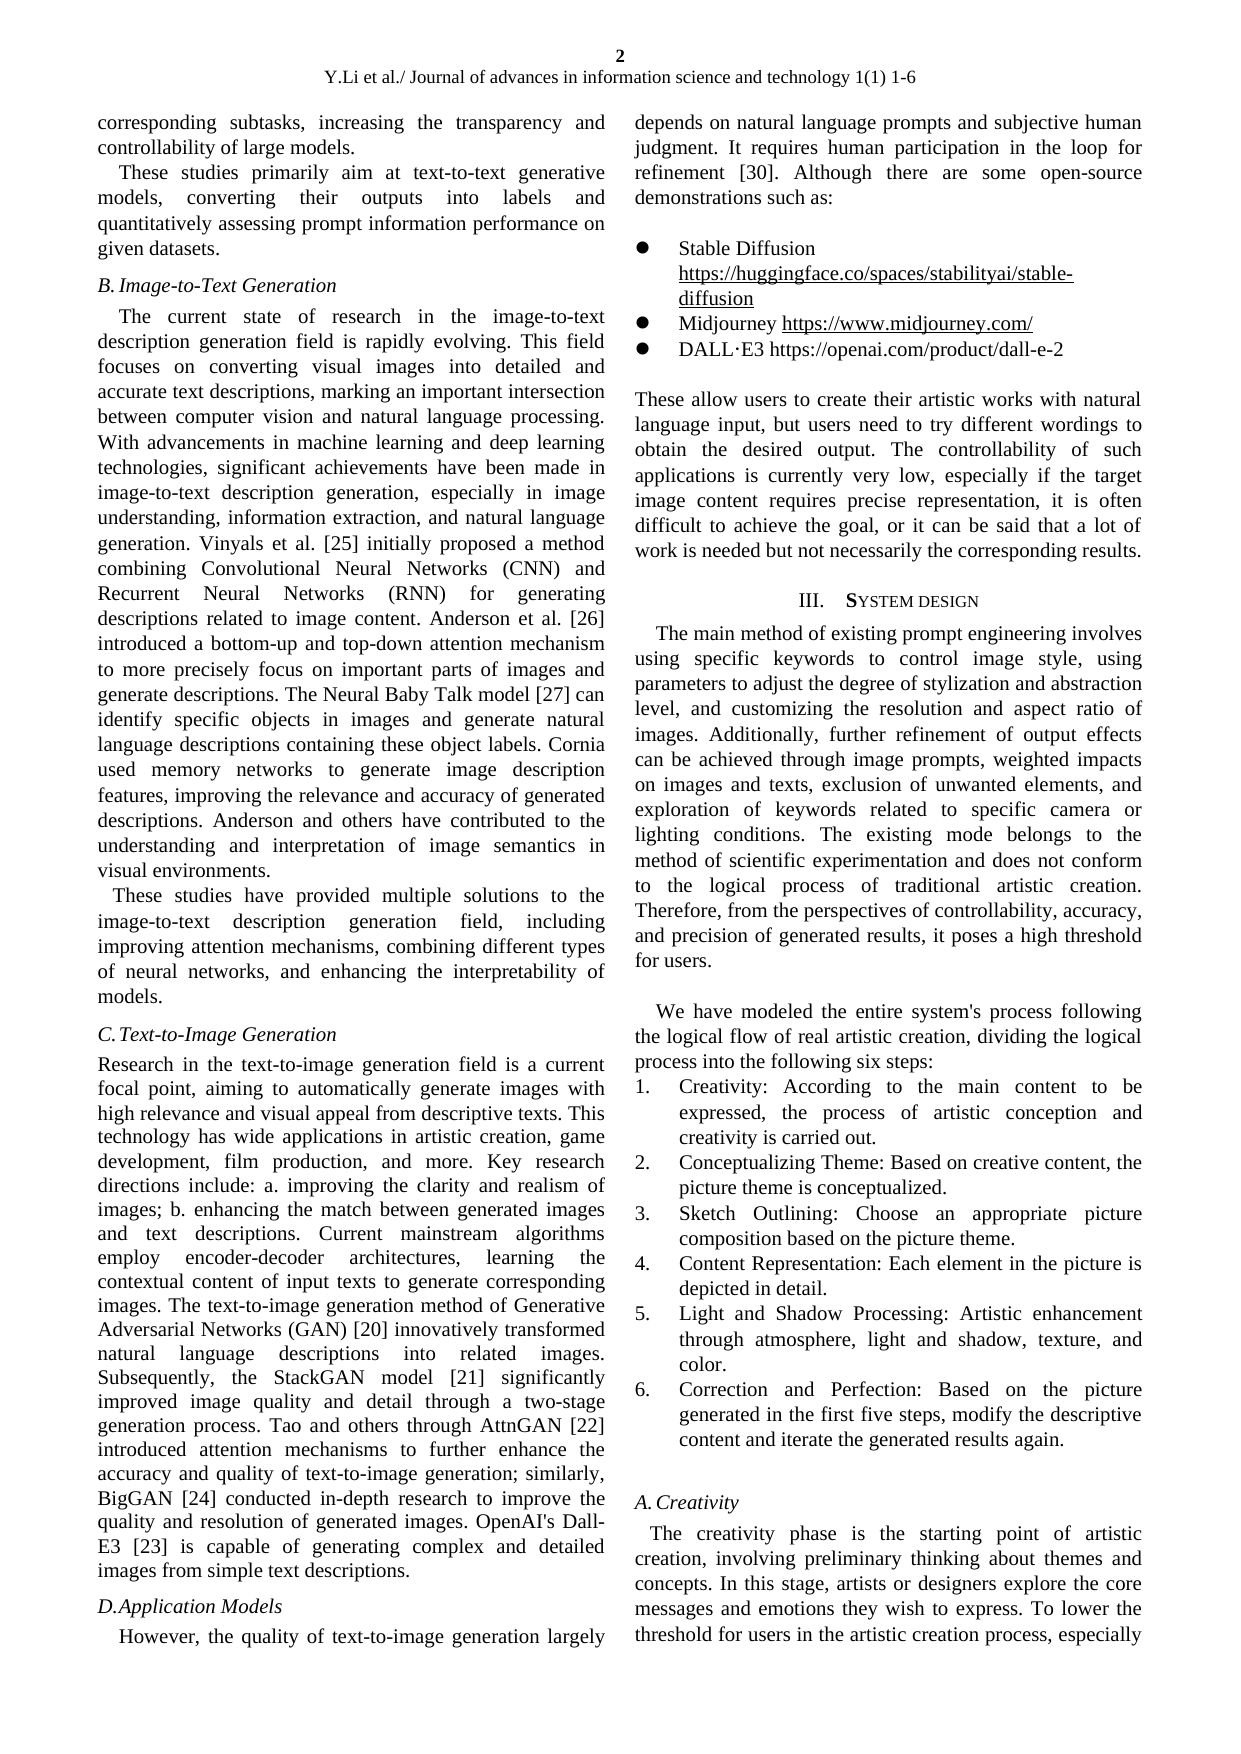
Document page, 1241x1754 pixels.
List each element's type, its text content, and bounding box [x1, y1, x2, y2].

list Creativity: According to the main content to be expressed, the process of artistic conception and creativity is carried out. [634, 1074, 1143, 1149]
list Conceptualizing Theme: Based on creative content, the picture theme is conceptualized. [634, 1150, 1143, 1199]
text These studies primarily aim at text-to-text generative models, converting their outputs into labels and quantitatively assessing prompt information performance on given datasets. [97, 160, 606, 260]
list Content Representation: Each element in the picture is depicted in detail. [634, 1251, 1143, 1300]
list Application Models [97, 1594, 606, 1618]
text These allow users to create their artistic works with natural language input, but users need to try different wordings to obtain the desired output. The controllability of such applications is currently very low, especially if the target image content requires precise representation, it is often difficult to achieve the goal, or it can be said that a lot of work is needed but not necessarily the corresponding results. [634, 387, 1143, 562]
text We have modeled the entire system's process following the logical flow of real artistic creation, dividing the logical process into the following six steps: [634, 999, 1143, 1073]
list Light and Shadow Processing: Artistic enhancement through atmosphere, light and shadow, texture, and color. [634, 1301, 1143, 1376]
text The main method of existing prompt engineering involves using specific keywords to control image style, using parameters to adjust the degree of stylization and abstraction level, and customizing the resolution and aspect ratio of images. Additionally, further refinement of output effects can be achieved through image prompts, weighted impacts on images and texts, exclusion of unwanted elements, and exploration of keywords related to specific camera or lighting conditions. The existing mode belongs to the method of scientific experimentation and does not conform to the logical process of traditional artistic creation. Therefore, from the perspectives of controllability, accuracy, and precision of generated results, it poses a high threshold for users. [634, 621, 1143, 972]
text Research in the text-to-image generation field is a current focal point, aiming to automatically generate images with high relevance and visual appeal from descriptive texts. This technology has wide applications in artistic creation, game development, film production, and more. Key research directions include: a. improving the clarity and realism of images; b. enhancing the match between generated images and text descriptions. Current mainstream algorithms employ encoder-decoder architectures, learning the contextual content of input texts to generate corresponding images. The text-to-image generation method of Generative Adversarial Networks (GAN) [20] innovatively transformed natural language descriptions into related images. Subsequently, the StackGAN model [21] significantly improved image quality and detail through a two-stage generation process. Tao and others through AttnGAN [22] introduced attention mechanisms to further enhance the accuracy and quality of text-to-image generation; similarly, BigGAN [24] conducted in-depth research to improve the quality and resolution of generated images. OpenAI's Dall-E3 [23] is capable of generating complex and detailed images from simple text descriptions. [97, 1052, 606, 1582]
list SYSTEM DESIGN [634, 588, 1143, 612]
list Stable Diffusion https://huggingface.co/spaces/stabilityai/stable-diffusion [634, 236, 1143, 310]
list Creativity [634, 1490, 1143, 1514]
list DALL⋅E3 https://openai.com/product/dall-e-2 [634, 336, 1143, 361]
list Correction and Perfection: Based on the picture generated in the first five steps, modify the descriptive content and iterate the generated results again. [634, 1377, 1143, 1451]
text The current state of research in the image-to-text description generation field is rapidly evolving. This field focuses on converting visual images into detailed and accurate text descriptions, marking an important intersection between computer vision and natural language processing. With advancements in machine learning and deep learning technologies, significant achievements have been made in image-to-text description generation, especially in image understanding, information extraction, and natural language generation. Vinyals et al. [25] initially proposed a method combining Convolutional Neural Networks (CNN) and Recurrent Neural Networks (RNN) for generating descriptions related to image content. Anderson et al. [26] introduced a bottom-up and top-down attention mechanism to more precisely focus on important parts of images and generate descriptions. The Neural Baby Talk model [27] can identify specific objects in images and generate natural language descriptions containing these object labels. Cornia used memory networks to generate image description features, improving the relevance and accuracy of generated descriptions. Anderson and others have contributed to the understanding and interpretation of image semantics in visual environments. [97, 304, 606, 882]
list Text-to-Image Generation [97, 1022, 606, 1046]
text These studies have provided multiple solutions to the image-to-text description generation field, including improving attention mechanisms, combining different types of neural networks, and enhancing the interpretability of models. [97, 883, 606, 1008]
list Image-to-Text Generation [97, 273, 606, 297]
list Midjourney https://www.midjourney.com/ [634, 311, 1143, 335]
list Sketch Outlining: Choose an appropriate picture composition based on the picture theme. [634, 1201, 1143, 1250]
text However, the quality of text-to-image generation largely depends on natural language prompts and subjective human judgment. It requires human participation in the loop for refinement [30]. Although there are some open-source demonstrations such as: [634, 109, 1143, 209]
